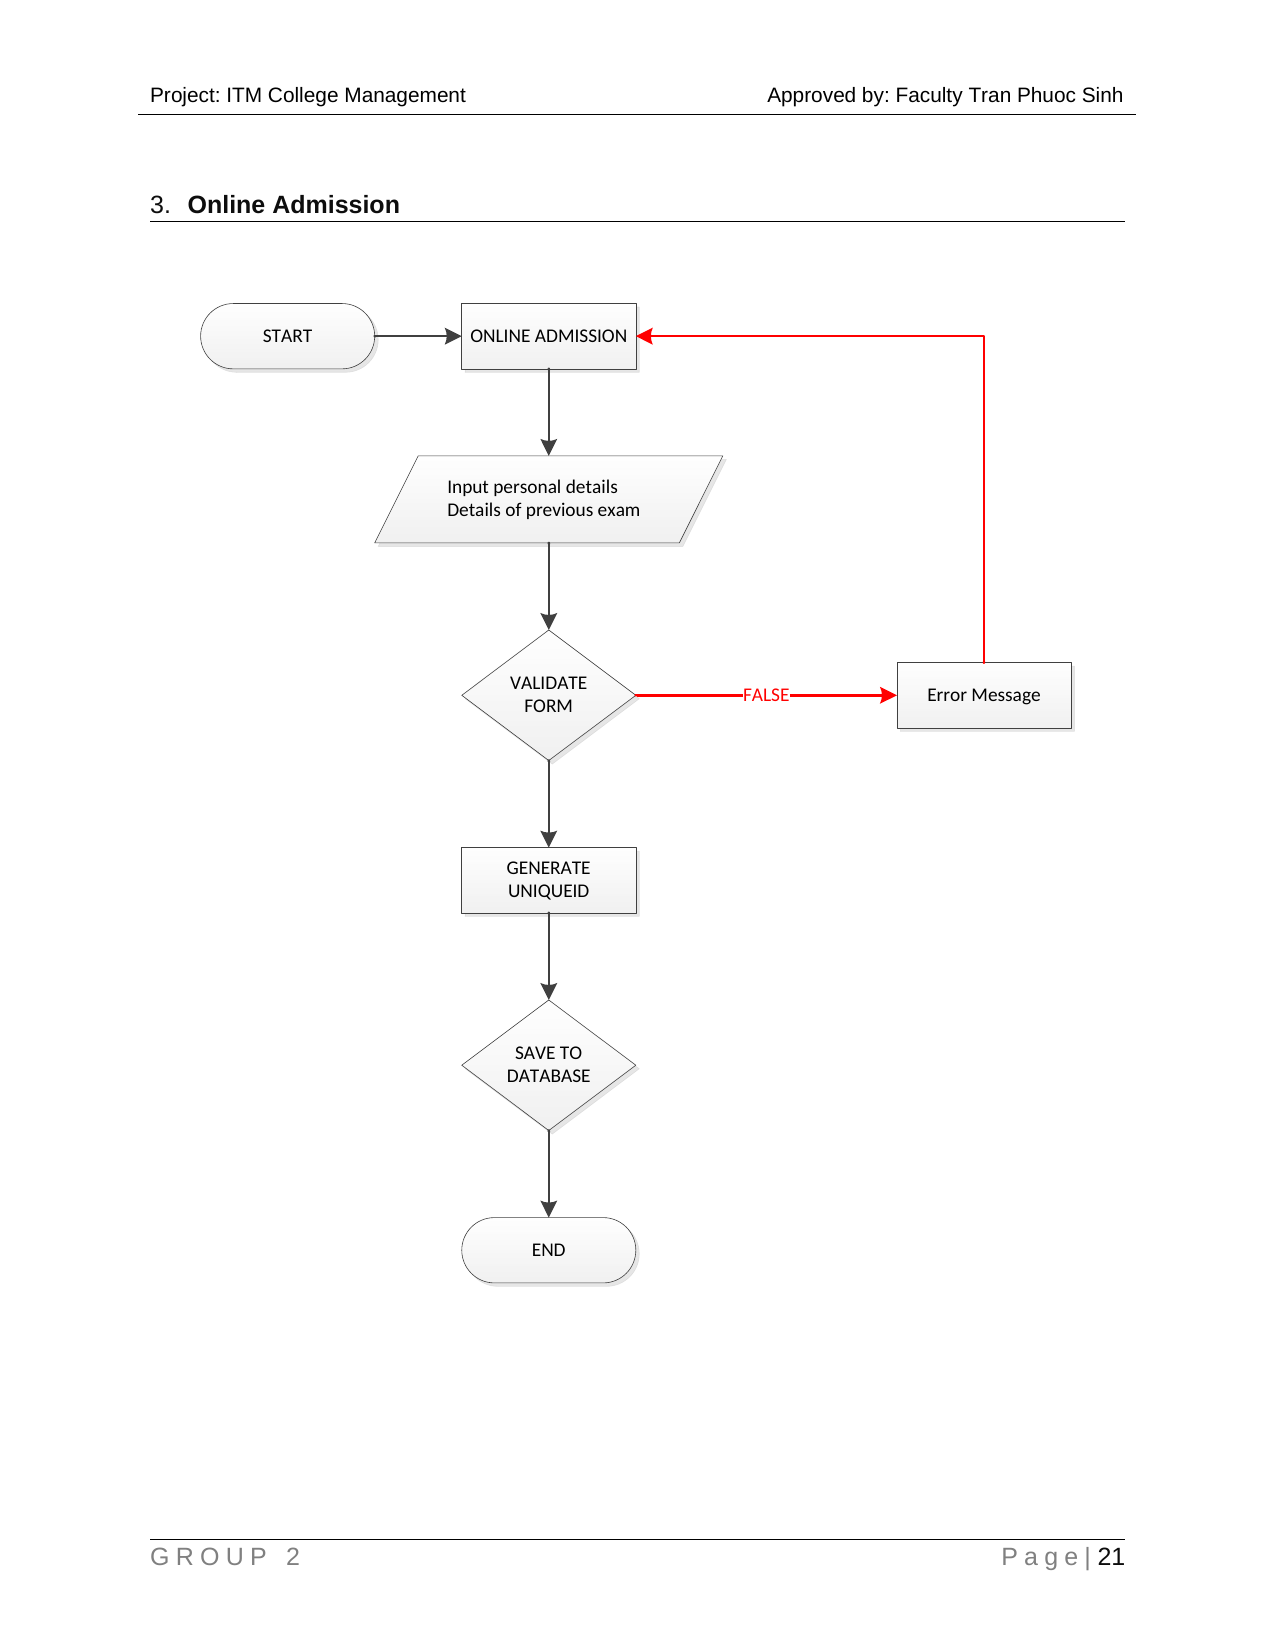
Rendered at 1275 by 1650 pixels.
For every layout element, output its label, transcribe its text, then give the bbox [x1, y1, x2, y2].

subtitle Online Admission [150, 190, 1125, 221]
